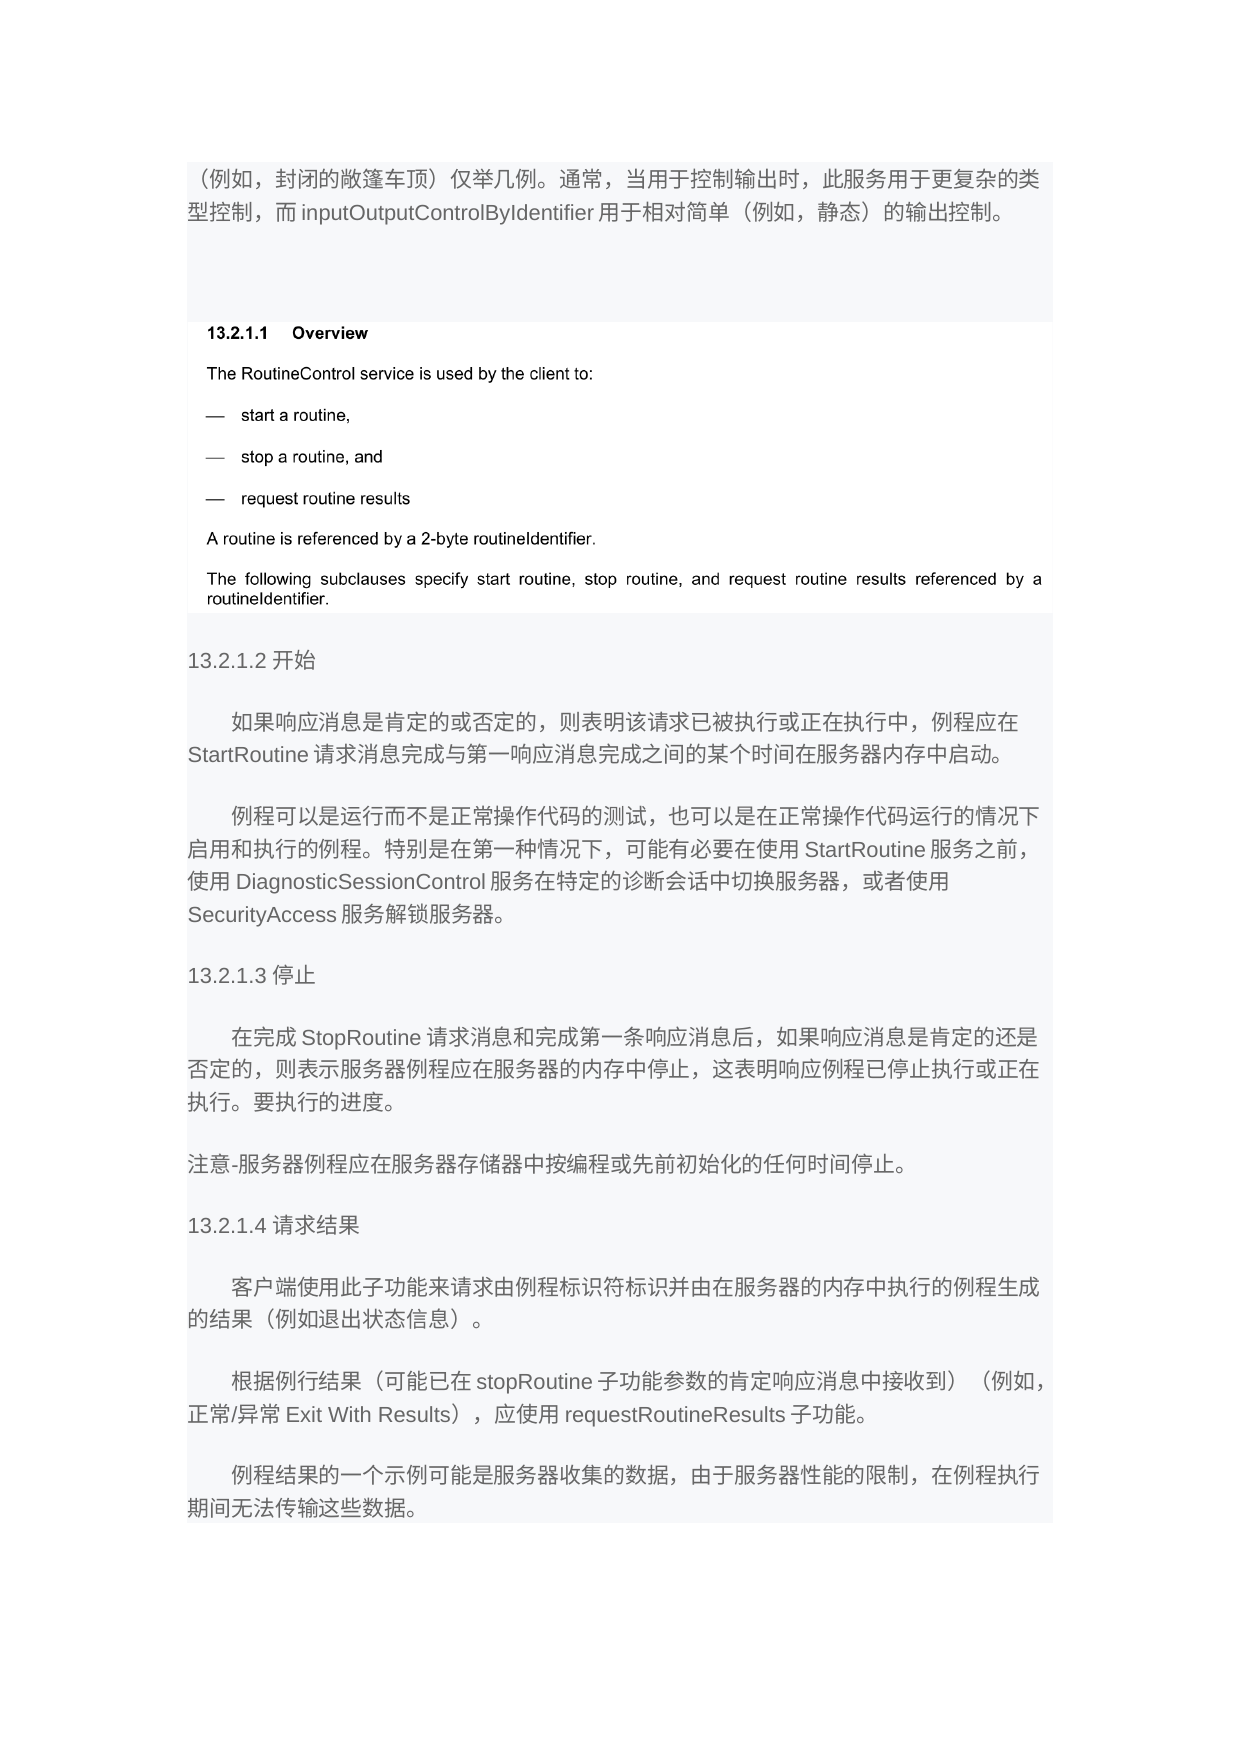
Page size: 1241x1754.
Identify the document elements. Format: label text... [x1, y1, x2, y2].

text 注意-服务器例程应在服务器存储器中按编程或先前初始化的任何时间停止。 [187, 1146, 1053, 1179]
text 根据例行结果（可能已在stopRoutine子功能参数的肯定响应消息中接收到）（例如，正常/异常Exit With Results），应使用requestRoutineResults子功能。 [187, 1364, 1053, 1429]
text 13.2.1.3 停止 [187, 958, 1053, 990]
text 如果响应消息是肯定的或否定的，则表明该请求已被执行或正在执行中，例程应在StartRoutine请求消息完成与第一响应消息完成之间的某个时间在服务器内存中启动。 [187, 704, 1053, 769]
text 13.2.1.2 开始 [187, 643, 1053, 675]
text 客户端使用此子功能来请求由例程标识符标识并由在服务器的内存中执行的例程生成的结果（例如退出状态信息）。 [187, 1269, 1053, 1334]
text 例程结果的一个示例可能是服务器收集的数据，由于服务器性能的限制，在例程执行期间无法传输这些数据。 [187, 1458, 1053, 1523]
text 13.2.1.4 请求结果 [187, 1208, 1053, 1240]
text 例程可以是运行而不是正常操作代码的测试，也可以是在正常操作代码运行的情况下启用和执行的例程。特别是在第一种情况下，可能有必要在使用StartRoutine服务之前，使用DiagnosticSessionControl服务在特定的诊断会话中切换服务器，或者使用SecurityAccess服务解锁服务器。 [187, 799, 1053, 929]
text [187, 162, 1053, 227]
text 在完成StopRoutine请求消息和完成第一条响应消息后，如果响应消息是肯定的还是否定的，则表示服务器例程应在服务器的内存中停止，这表明响应例程已停止执行或正在执行。要执行的进度。 [187, 1019, 1053, 1117]
picture [187, 322, 1053, 613]
